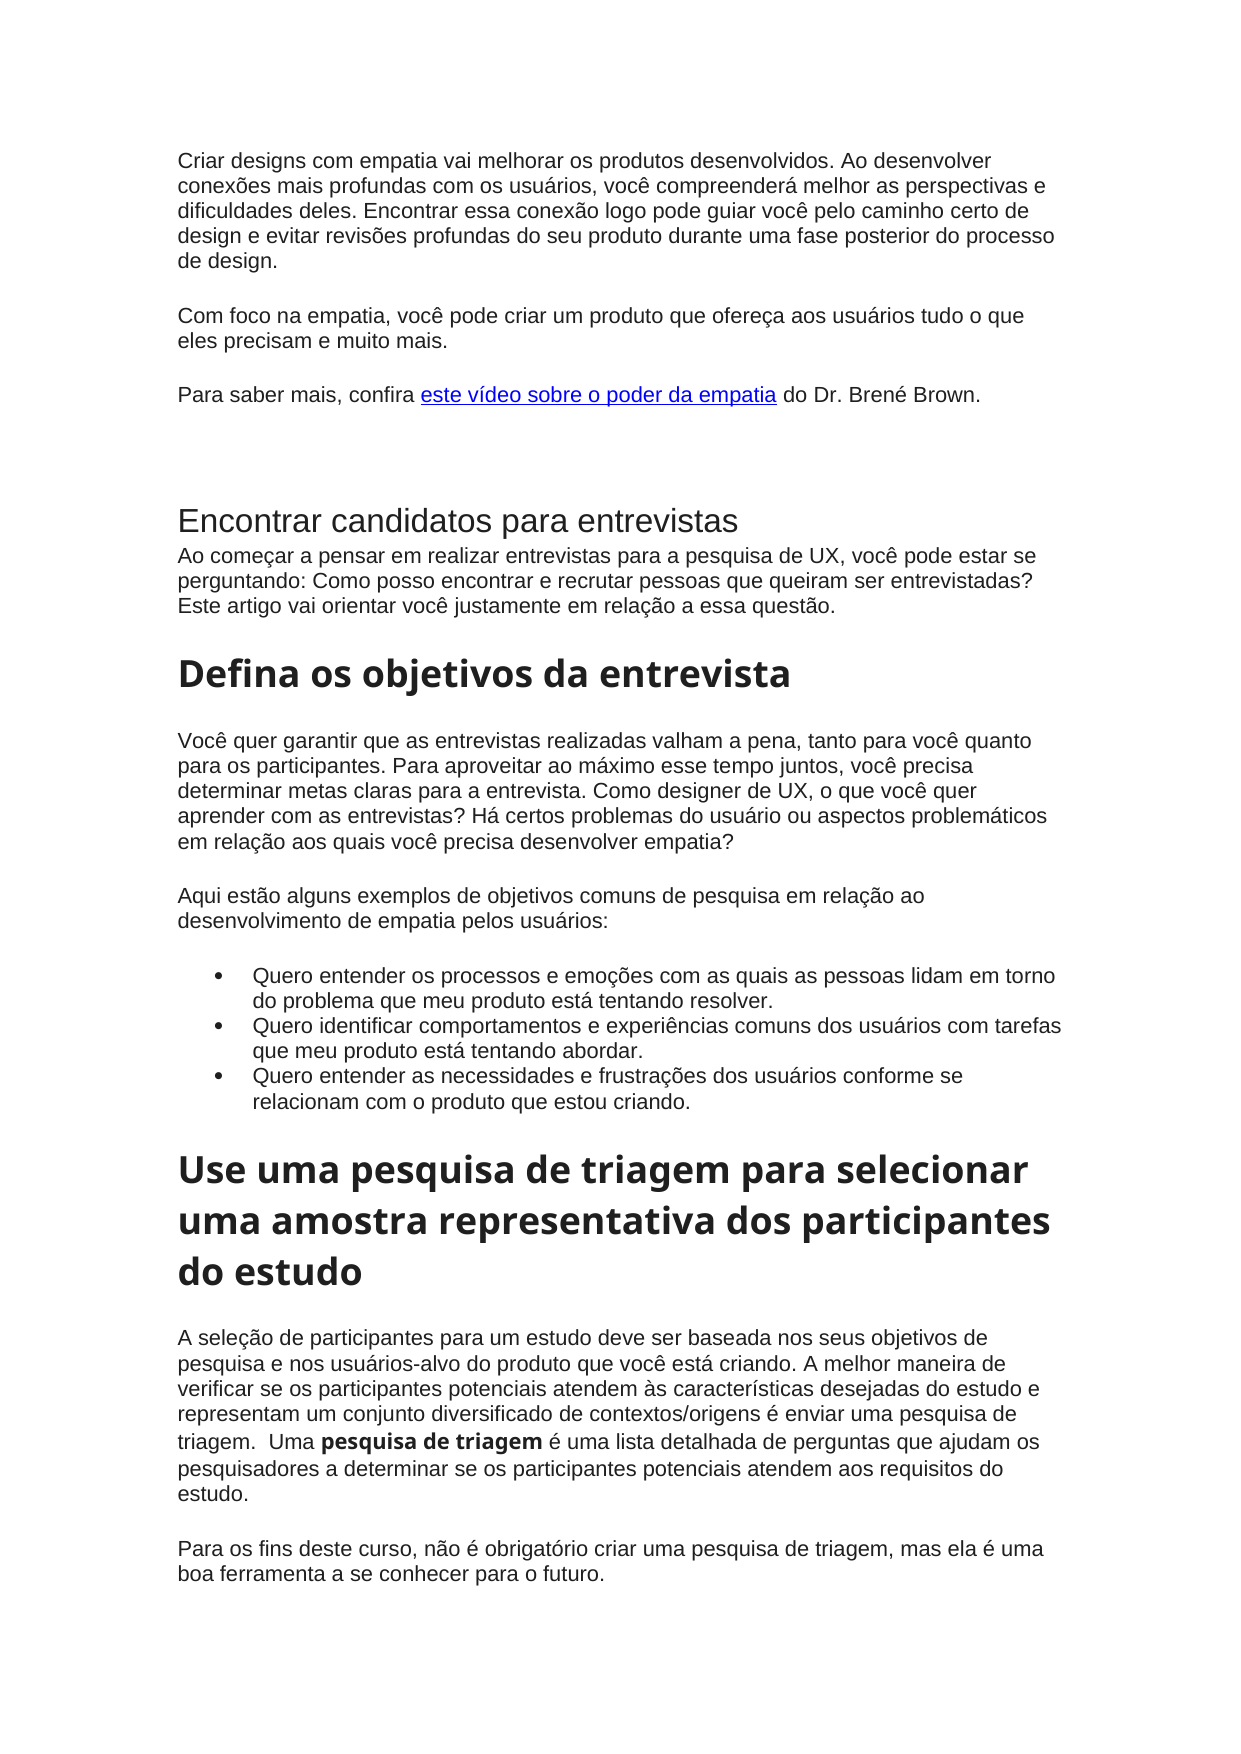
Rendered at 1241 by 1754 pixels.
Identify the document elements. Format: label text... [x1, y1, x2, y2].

list Quero entender os processos e emoções com as quais as pessoas lidam em torno do problema que meu produto está tentando resolver. [215, 963, 1063, 1013]
list Quero identificar comportamentos e experiências comuns dos usuários com tarefas que meu produto está tentando abordar. [215, 1013, 1063, 1063]
text Para os fins deste curso, não é obrigatório criar uma pesquisa de triagem, mas ela é uma boa ferramenta a se conhecer para o futuro. [177, 1536, 1063, 1586]
text A seleção de participantes para um estudo deve ser baseada nos seus objetivos de pesquisa e nos usuários-alvo do produto que você está criando. A melhor maneira de verificar se os participantes potenciais atendem às características desejadas do estudo e representam um conjunto diversificado de contextos/origens é enviar uma pesquisa de triagem. Uma pesquisa de triagem é uma lista detalhada de perguntas que ajudam os pesquisadores a determinar se os participantes potenciais atendem aos requisitos do estudo. [177, 1325, 1063, 1506]
subtitle Encontrar candidatos para entrevistas [177, 501, 1063, 540]
text Ao começar a pensar em realizar entrevistas para a pesquisa de UX, você pode estar se perguntando: Como posso encontrar e recrutar pessoas que queiram ser entrevistadas? Este artigo vai orientar você justamente em relação a essa questão. [177, 543, 1063, 618]
text Para saber mais, confira este vídeo sobre o poder da empatia do Dr. Brené Brown. [177, 382, 1063, 408]
subtitle Use uma pesquisa de triagem para selecionar uma amostra representativa dos participantes do estudo [177, 1143, 1063, 1296]
text Aqui estão alguns exemplos de objetivos comuns de pesquisa em relação ao desenvolvimento de empatia pelos usuários: [177, 883, 1063, 933]
list Quero entender as necessidades e frustrações dos usuários conforme se relacionam com o produto que estou criando. [215, 1063, 1063, 1114]
text Com foco na empatia, você pode criar um produto que ofereça aos usuários tudo o que eles precisam e muito mais. [177, 303, 1063, 353]
text Você quer garantir que as entrevistas realizadas valham a pena, tanto para você quanto para os participantes. Para aproveitar ao máximo esse tempo juntos, você precisa determinar metas claras para a entrevista. Como designer de UX, o que você quer aprender com as entrevistas? Há certos problemas do usuário ou aspectos problemáticos em relação aos quais você precisa desenvolver empatia? [177, 728, 1063, 854]
text Criar designs com empatia vai melhorar os produtos desenvolvidos. Ao desenvolver conexões mais profundas com os usuários, você compreenderá melhor as perspectivas e dificuldades deles. Encontrar essa conexão logo pode guiar você pelo caminho certo de design e evitar revisões profundas do seu produto durante uma fase posterior do processo de design. [177, 148, 1063, 274]
subtitle Defina os objetivos da entrevista [177, 648, 1063, 699]
